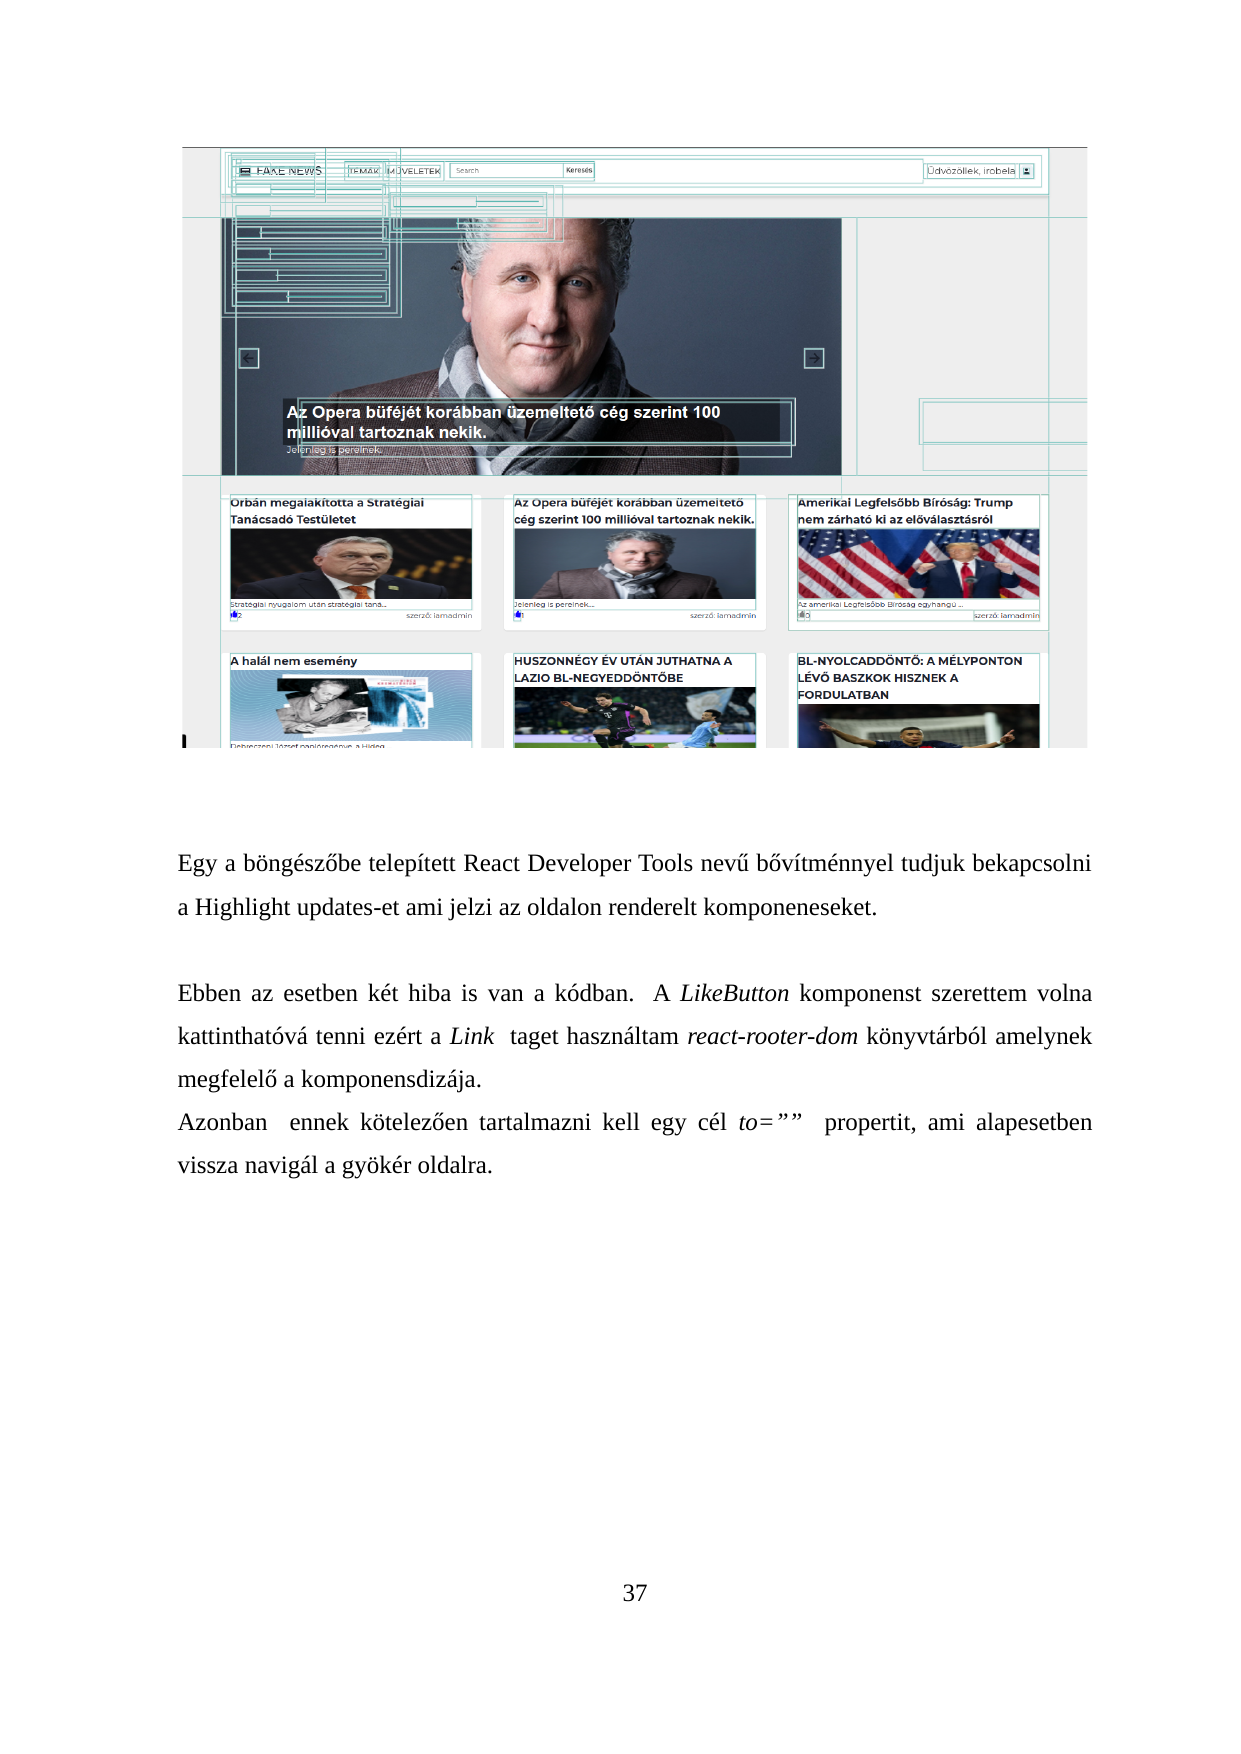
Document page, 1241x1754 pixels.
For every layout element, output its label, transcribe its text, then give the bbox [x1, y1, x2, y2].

text Ebben az esetben két hiba is van a kódban. A LikeButton komponenst szerettem volna kattinthatóvá tenni ezért a Link taget használtam react-rooter-dom könyvtárból amelynek megfelelő a komponensdizája. [177, 978, 1093, 1093]
picture [182, 147, 1088, 748]
text Azonban ennek kötelezően tartalmazni kell egy cél to=”” propertit, ami alapesetben vissza navigál a gyökér oldalra. [177, 1107, 1093, 1179]
text Egy a böngészőbe telepített React Developer Tools nevű bővítménnyel tudjuk bekapcsolni a Highlight updates-et ami jelzi az oldalon renderelt komponeneseket. [177, 848, 1093, 920]
